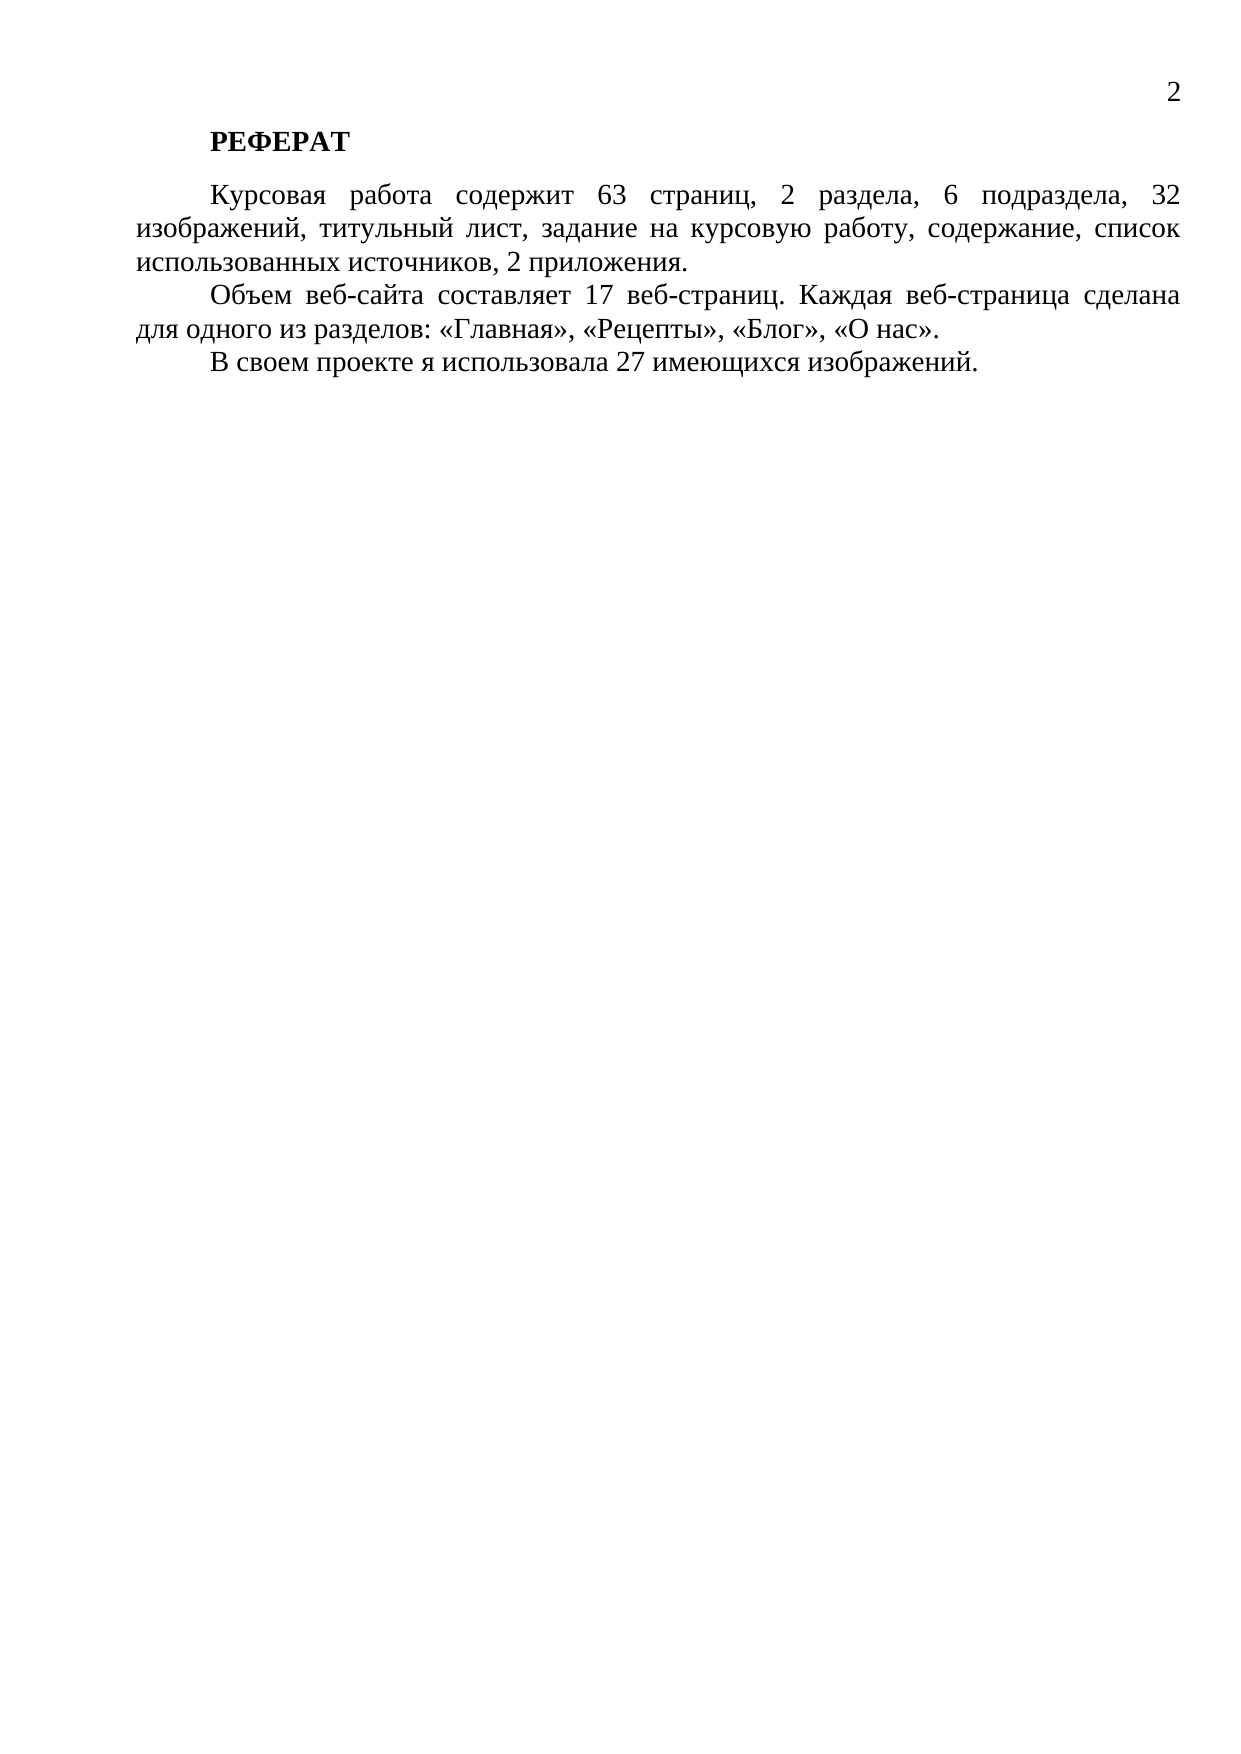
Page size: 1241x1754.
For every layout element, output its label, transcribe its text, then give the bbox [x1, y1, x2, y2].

text РЕФЕРАТ [136, 124, 1181, 158]
text В своем проекте я использовала 27 имеющихся изображений. [136, 344, 1181, 378]
text Курсовая работа содержит 63 страниц, 2 раздела, 6 подраздела, 32 изображений, титульный лист, задание на курсовую работу, содержание, список использованных источников, 2 приложения. [136, 177, 1181, 277]
text Объем веб-сайта составляет 17 веб-страниц. Каждая веб-страница сделана для одного из разделов: «Главная», «Рецепты», «Блог», «О нас». [136, 277, 1181, 344]
